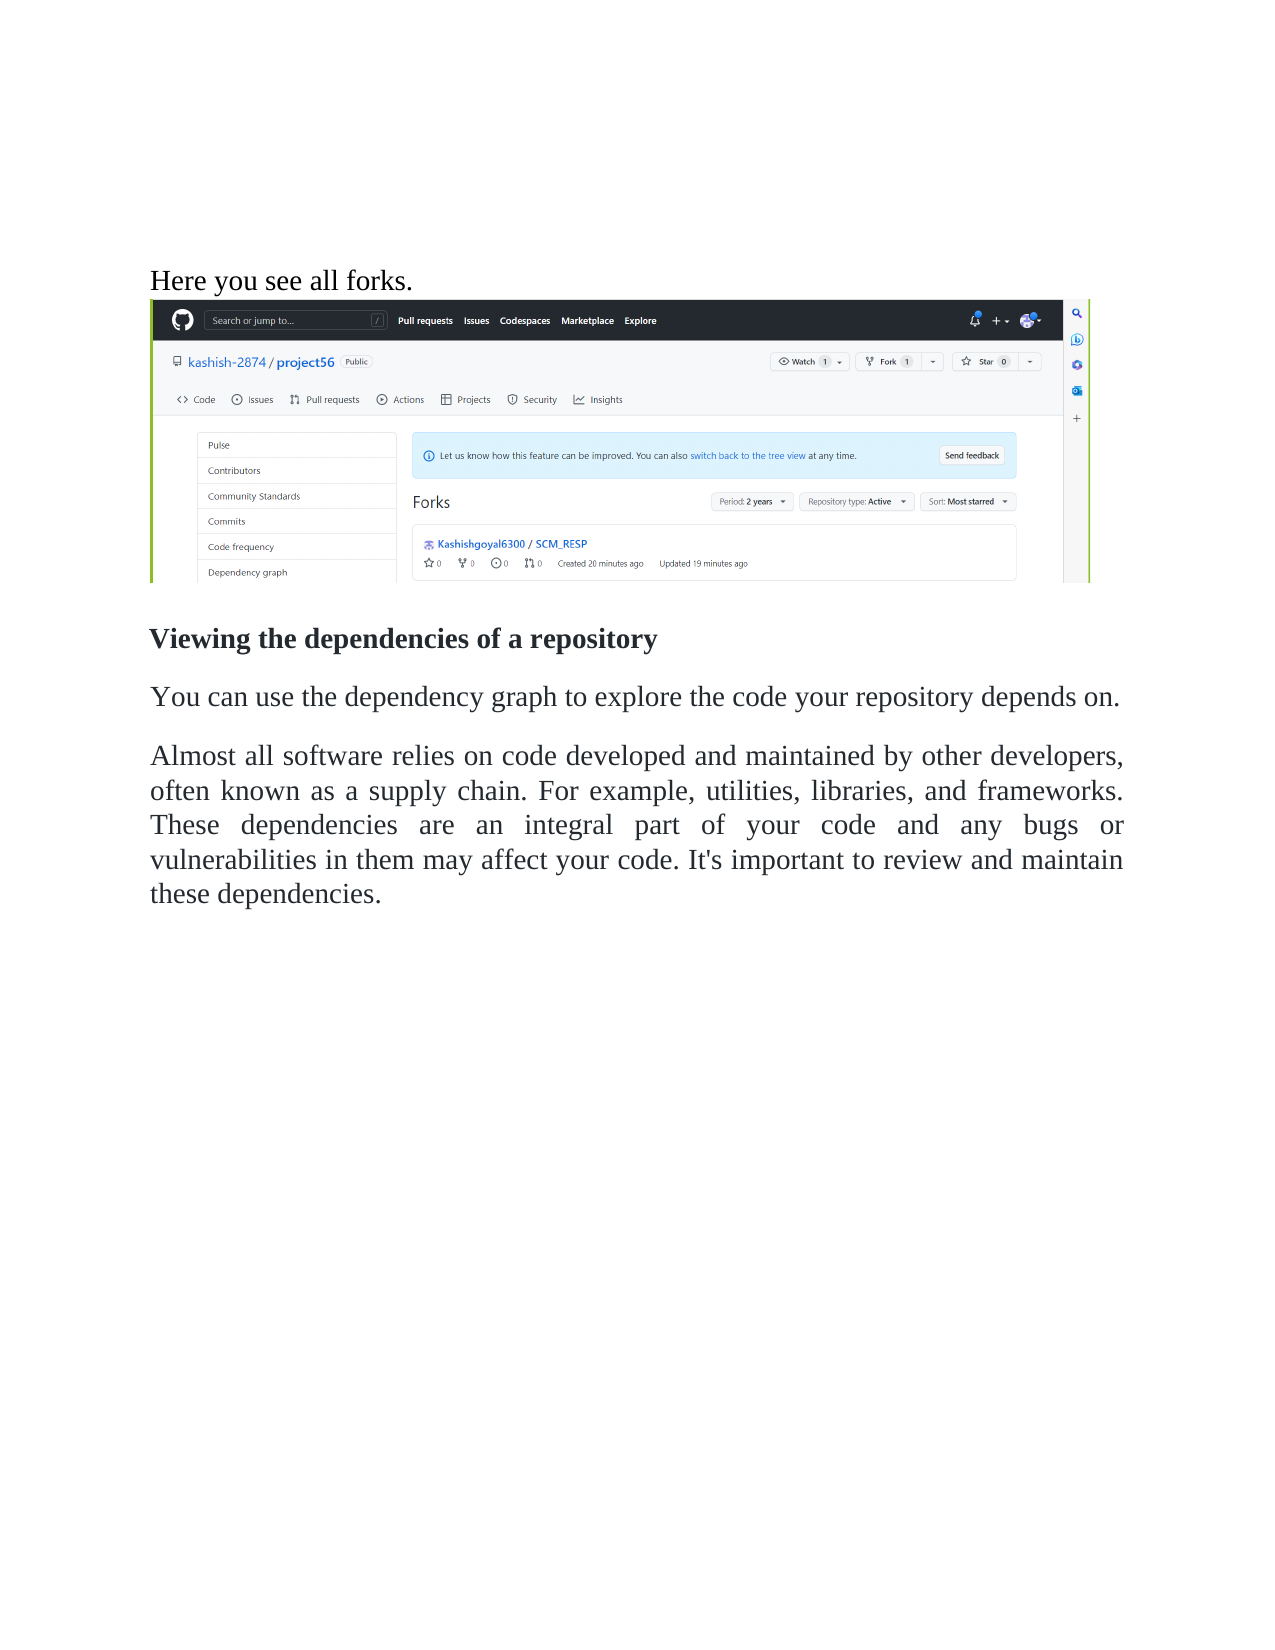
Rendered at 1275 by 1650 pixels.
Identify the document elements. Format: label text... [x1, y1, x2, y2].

text You can use the dependency graph to explore the code your repository depends on. [150, 679, 1125, 713]
text Here you see all forks. [150, 263, 946, 297]
picture [150, 299, 1091, 583]
text Viewing the dependencies of a repository [148, 621, 1125, 655]
text Almost all software relies on code developed and maintained by other developers, often known as a supply chain. For example, utilities, libraries, and frameworks. These dependencies are an integral part of your code and any bugs or vulnerabilities in them may affect your code. It's important to review and maintain these dependencies. [150, 738, 1125, 910]
